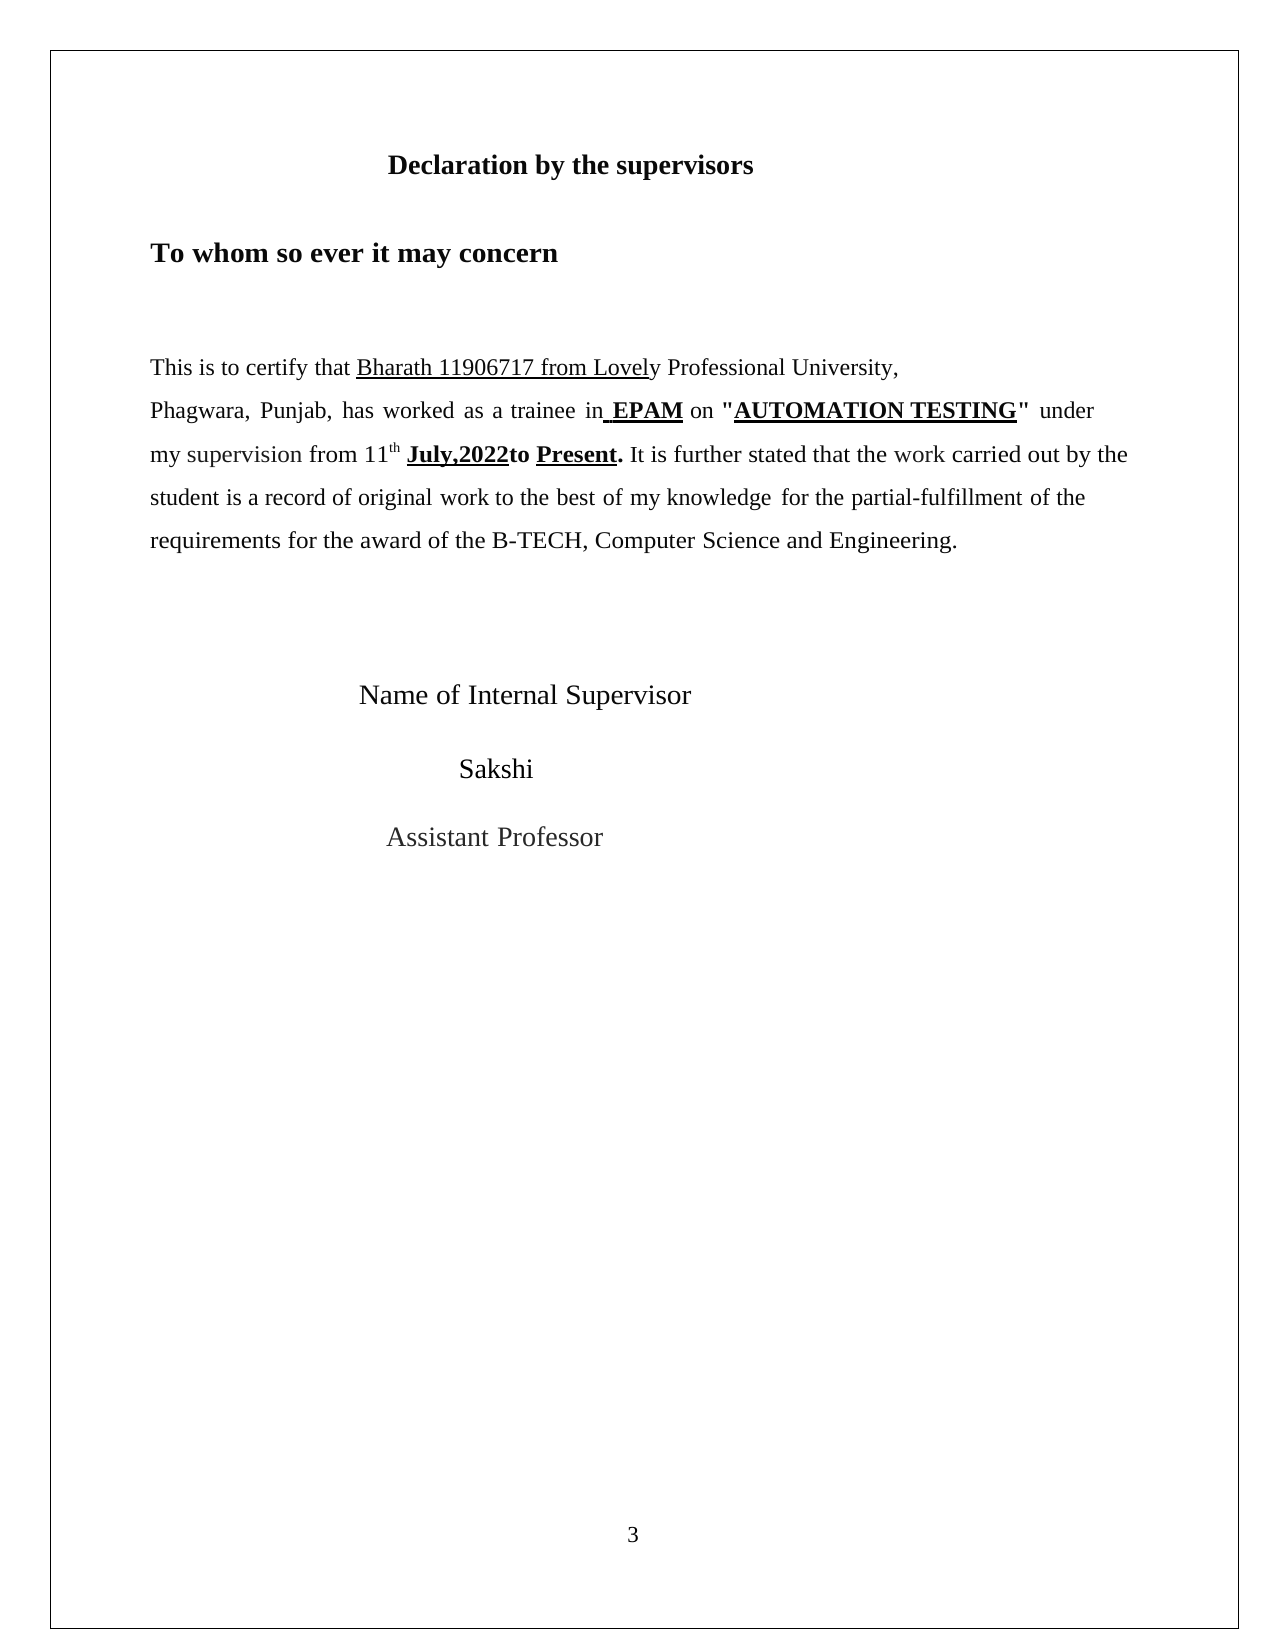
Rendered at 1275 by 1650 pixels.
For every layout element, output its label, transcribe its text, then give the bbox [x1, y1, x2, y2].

subtitle Declaration by the supervisors To whom so ever it may concern [150, 148, 756, 268]
text Phagwara, Punjab, has worked as a trainee in EPAM on "AUTOMATION TESTING" under my supervision from 11th July,2022to Present. It is further stated that the work carried out by the student is a record of original work to the best of my knowledge for the partial-fulfillment of the requirements for the award of the B-TECH, Computer Science and Engineering. [150, 397, 1133, 553]
text Assistant Professor [112, 821, 1238, 853]
text Name of Internal Supervisor [112, 678, 1238, 711]
text Sakshi [150, 752, 1238, 785]
text This is to certify that Bharath 11906717 from Lovely Professional University, [150, 353, 1238, 380]
